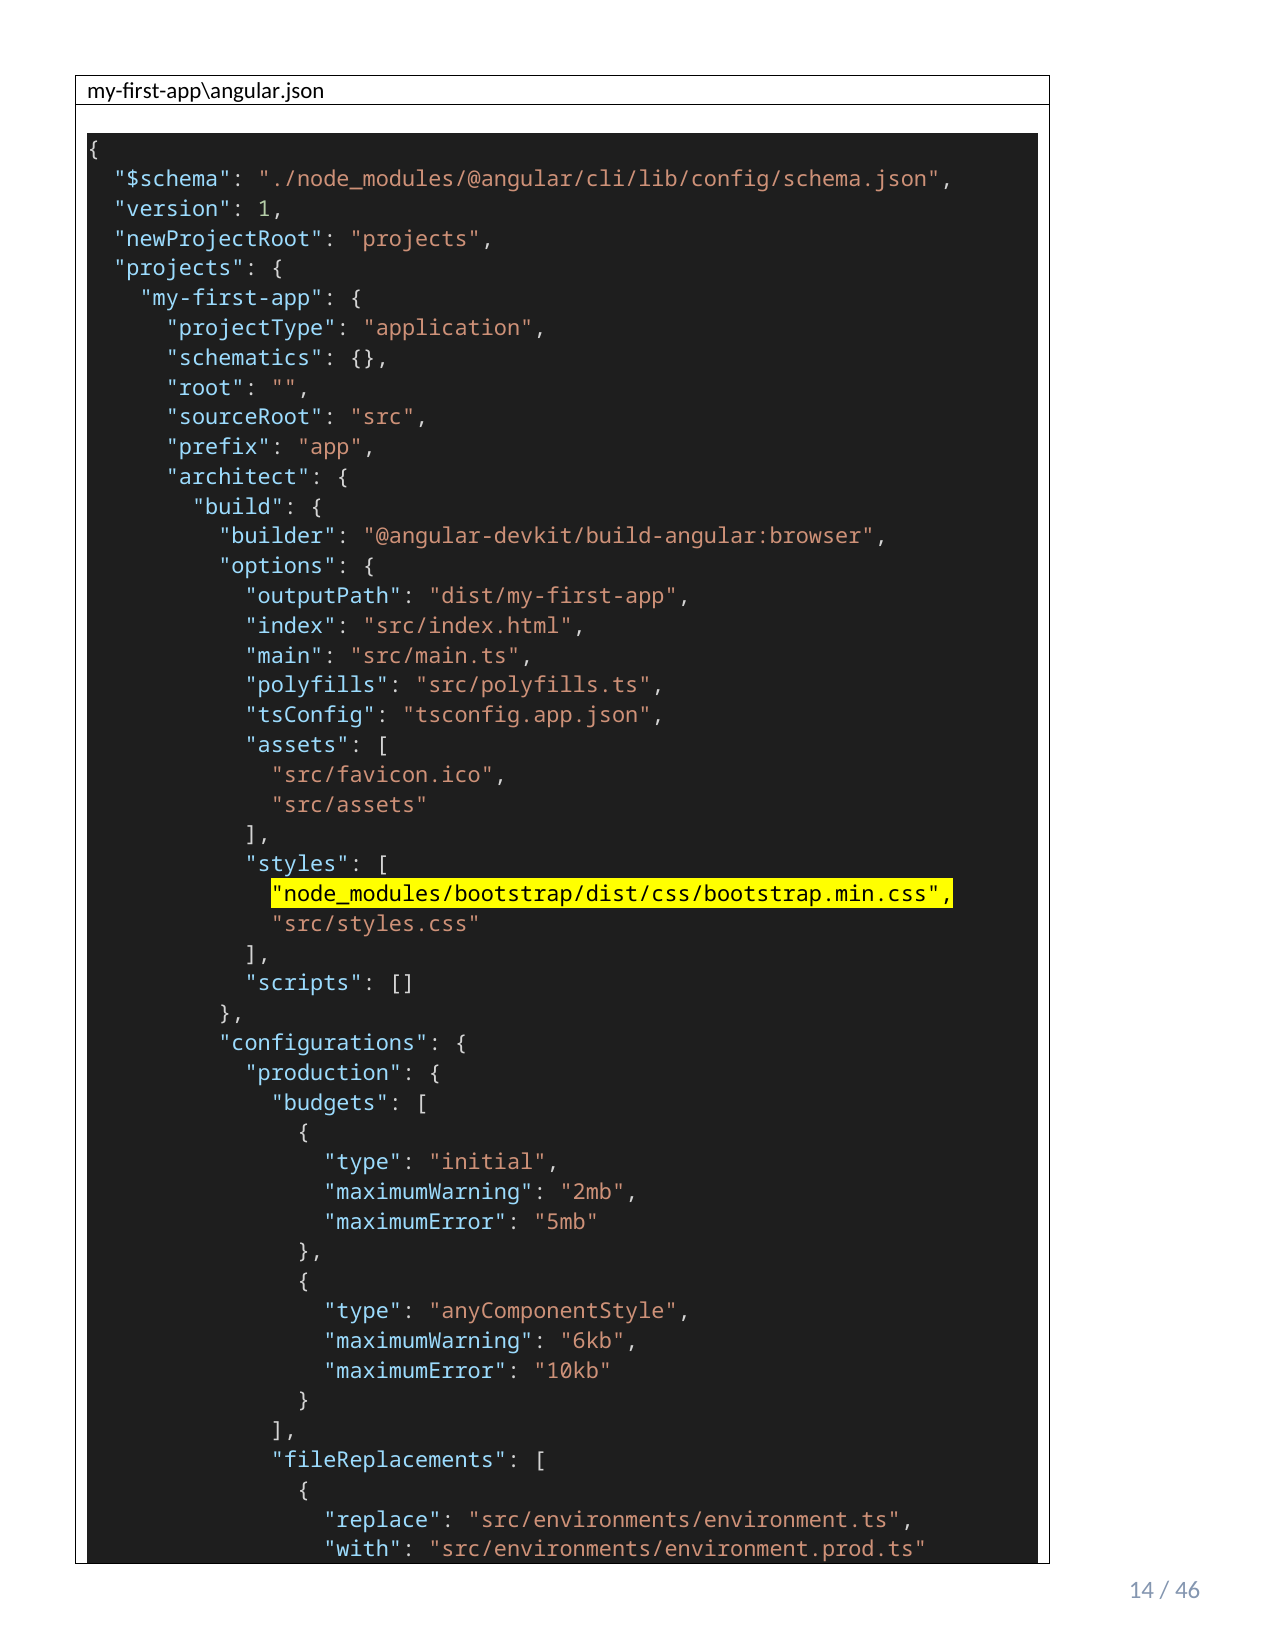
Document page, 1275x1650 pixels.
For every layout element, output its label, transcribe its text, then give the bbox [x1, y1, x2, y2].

table_header my-first-app\angular.json [76, 76, 1049, 104]
